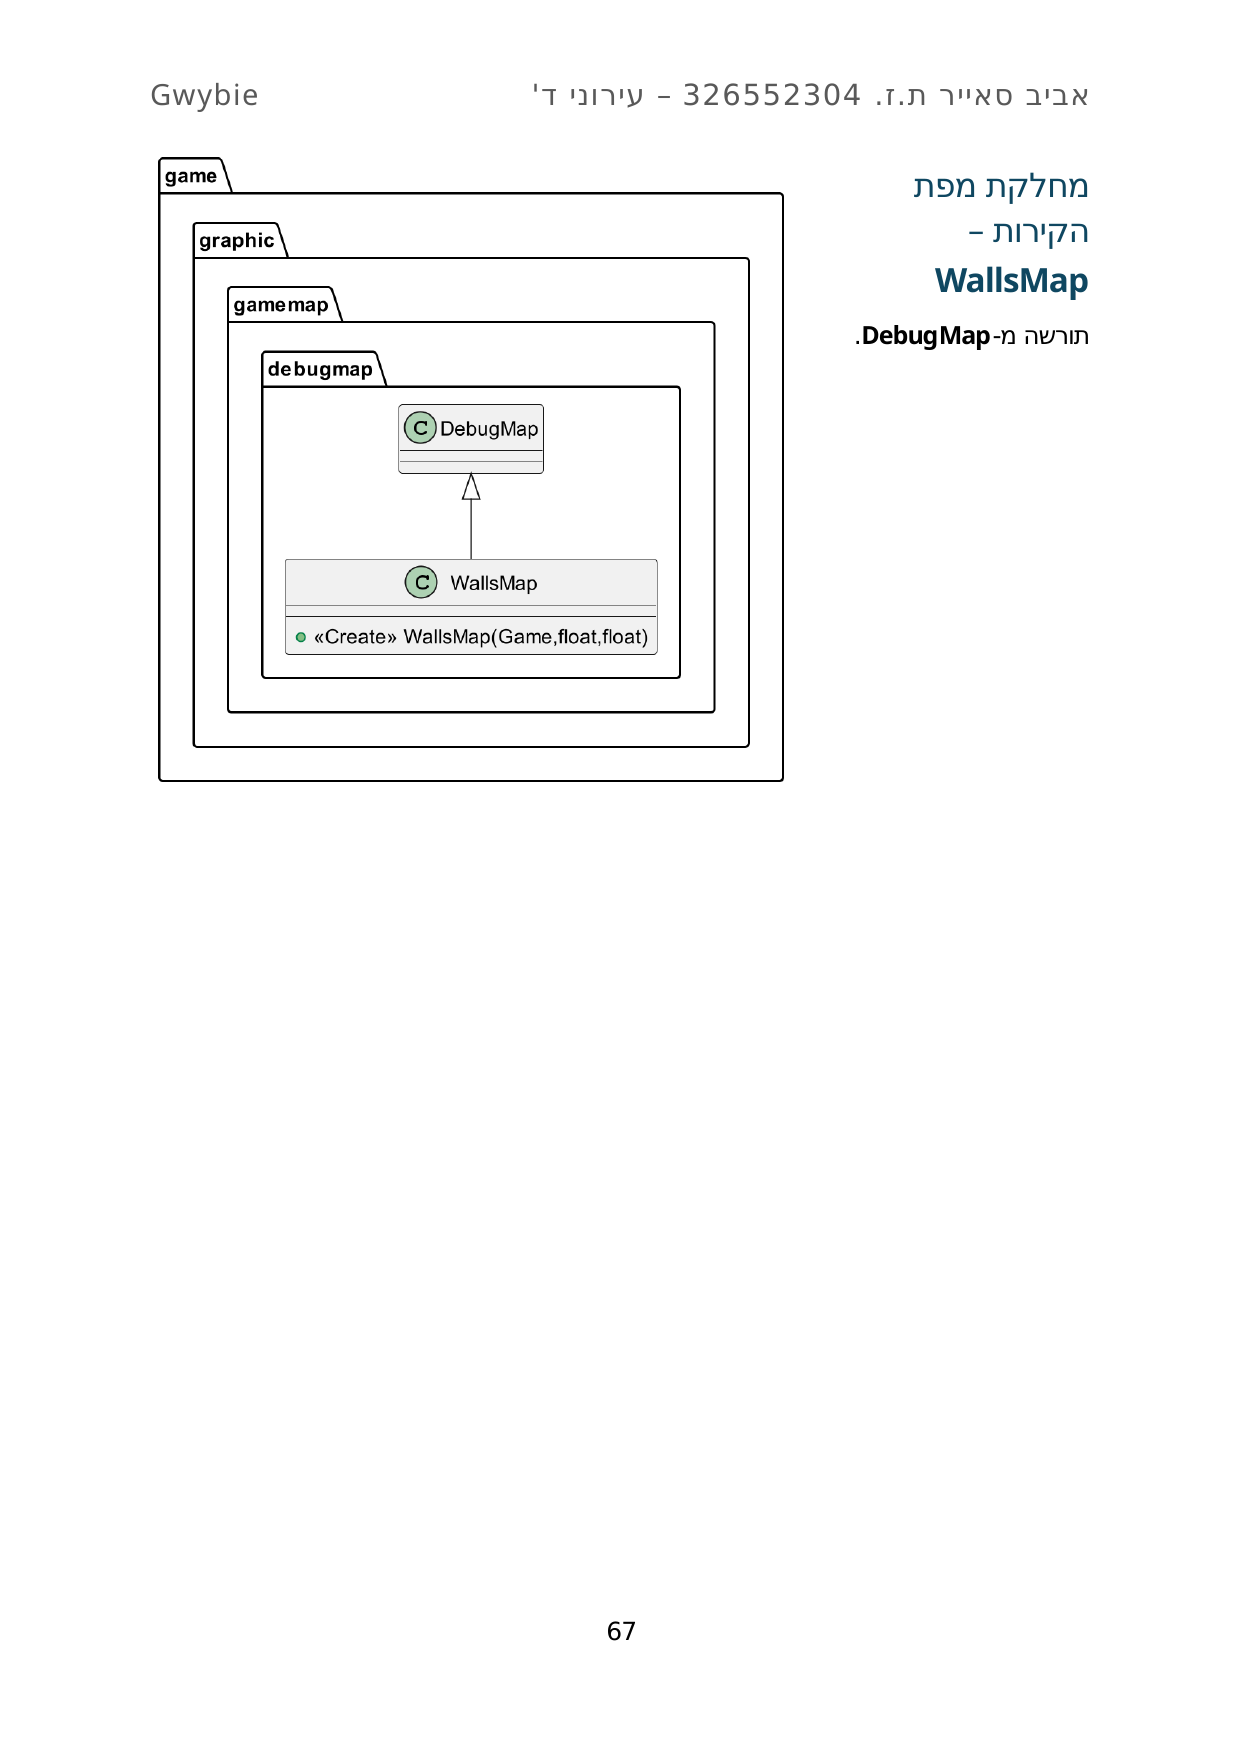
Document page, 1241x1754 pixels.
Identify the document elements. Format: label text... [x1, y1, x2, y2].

subtitle מחלקת מפת הקירות – WallsMap [791, 167, 1090, 302]
text תורשה מ-DebugMap. [791, 317, 1090, 351]
picture [150, 150, 791, 789]
